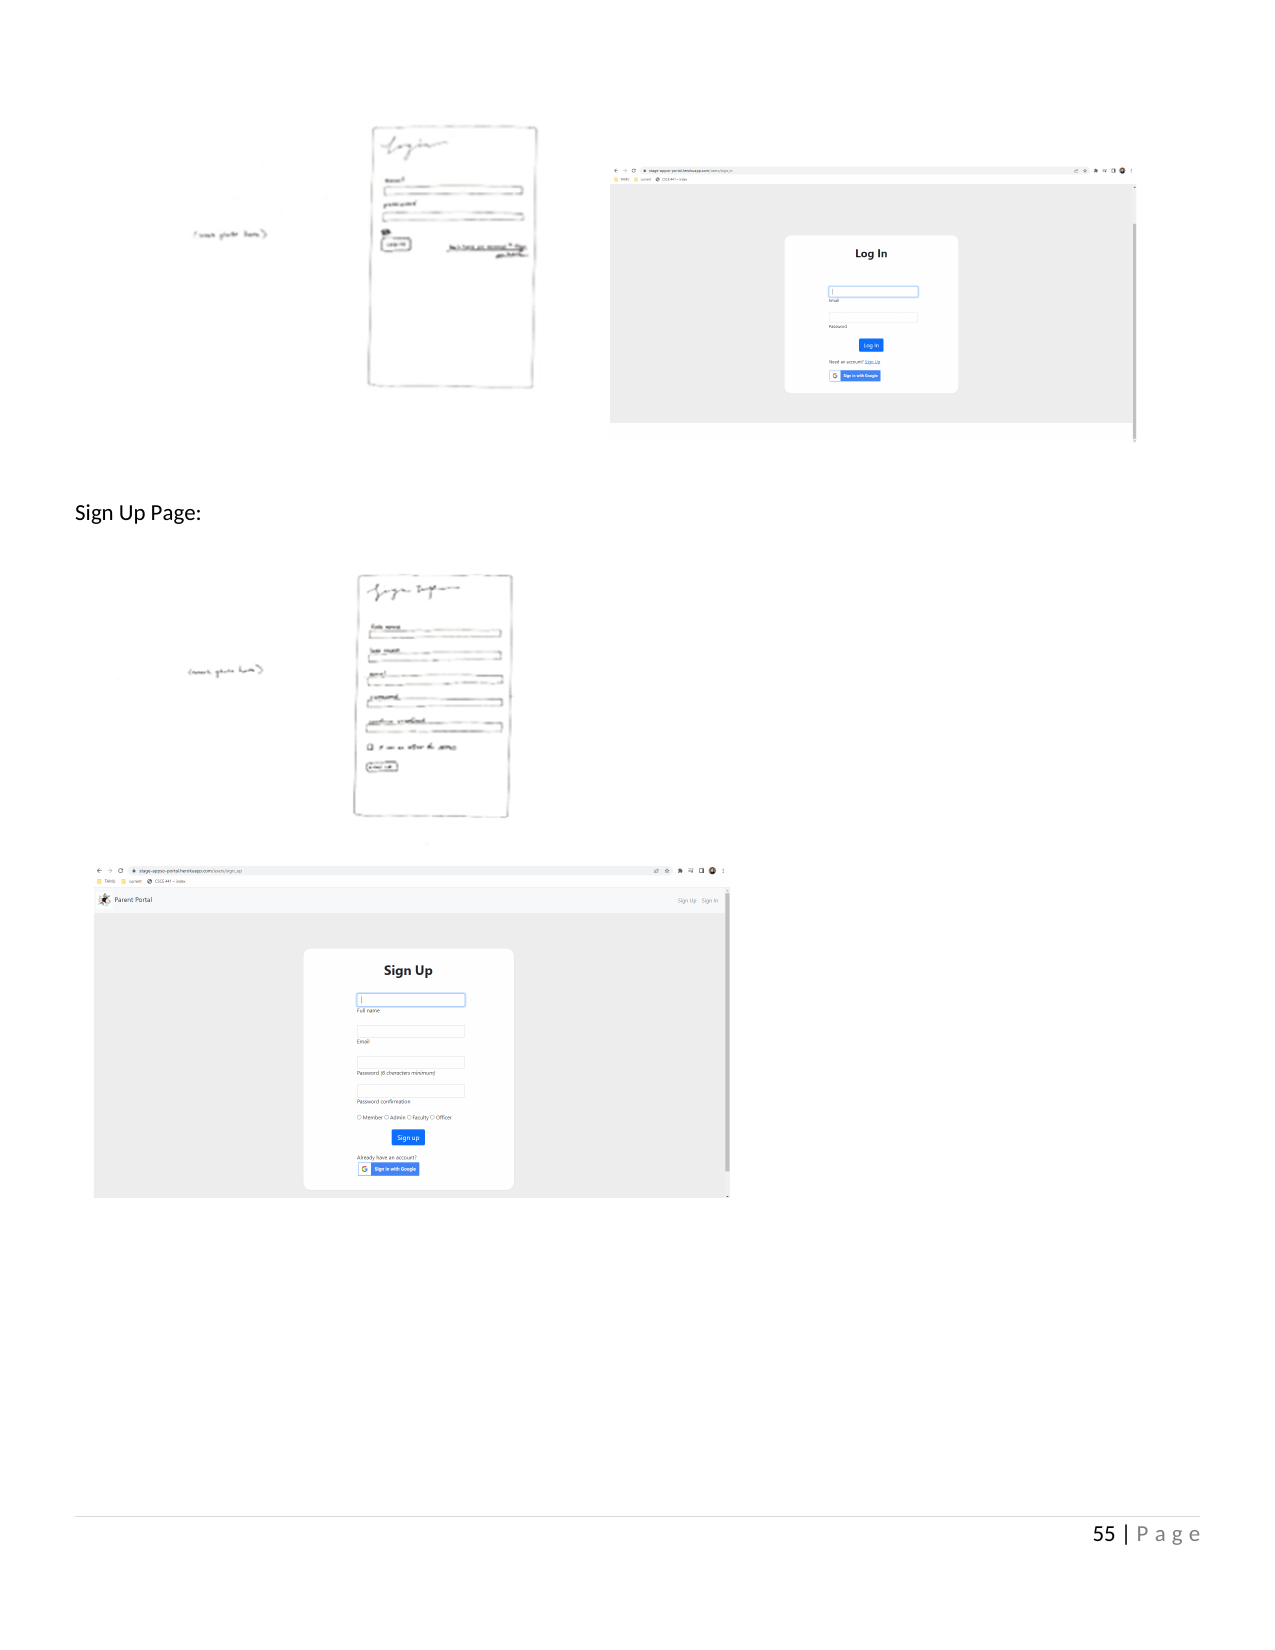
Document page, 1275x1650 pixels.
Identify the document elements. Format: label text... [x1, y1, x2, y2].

text Sign Up Page: [75, 498, 1200, 526]
